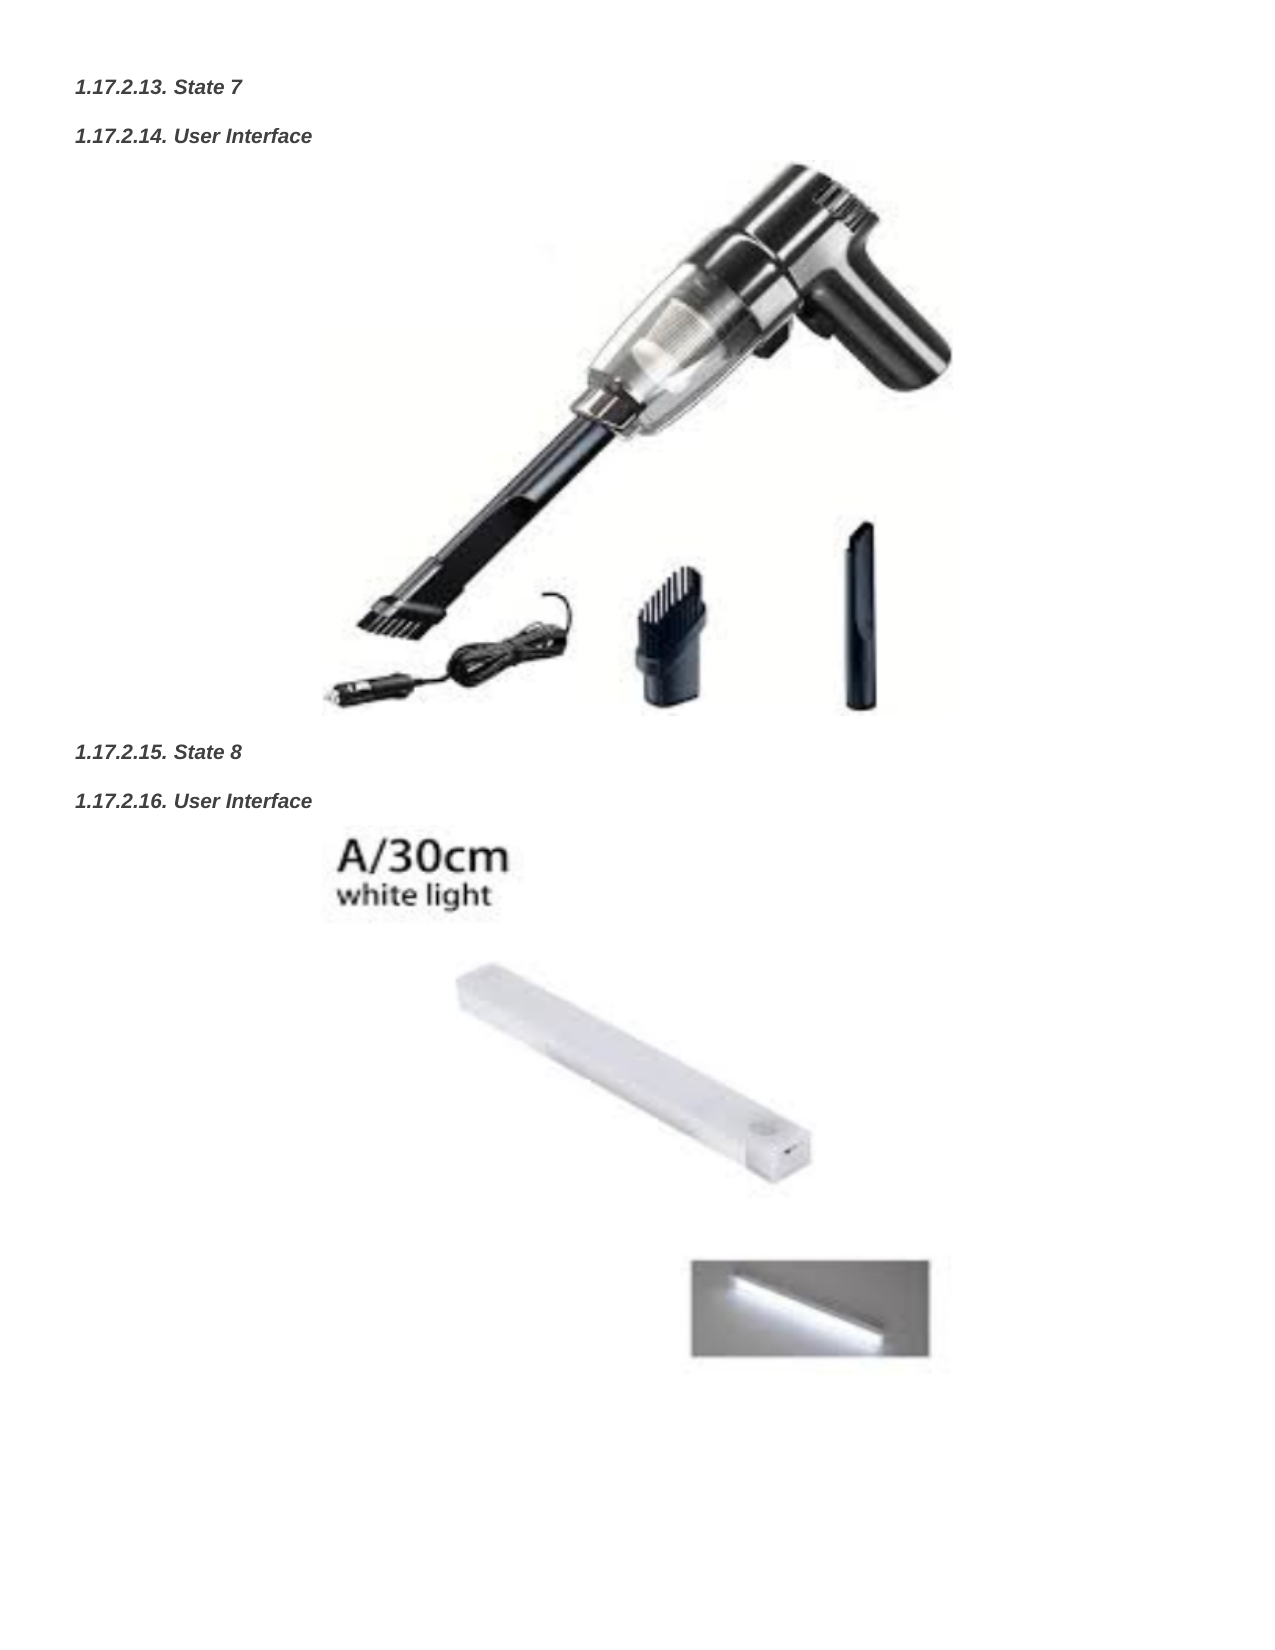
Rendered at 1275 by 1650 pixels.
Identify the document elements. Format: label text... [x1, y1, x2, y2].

picture [321, 825, 954, 1376]
picture [321, 160, 954, 716]
subtitle User Interface [75, 789, 1200, 813]
subtitle State 7 [75, 75, 1200, 99]
subtitle State 8 [75, 740, 1200, 764]
subtitle User Interface [75, 124, 1200, 148]
